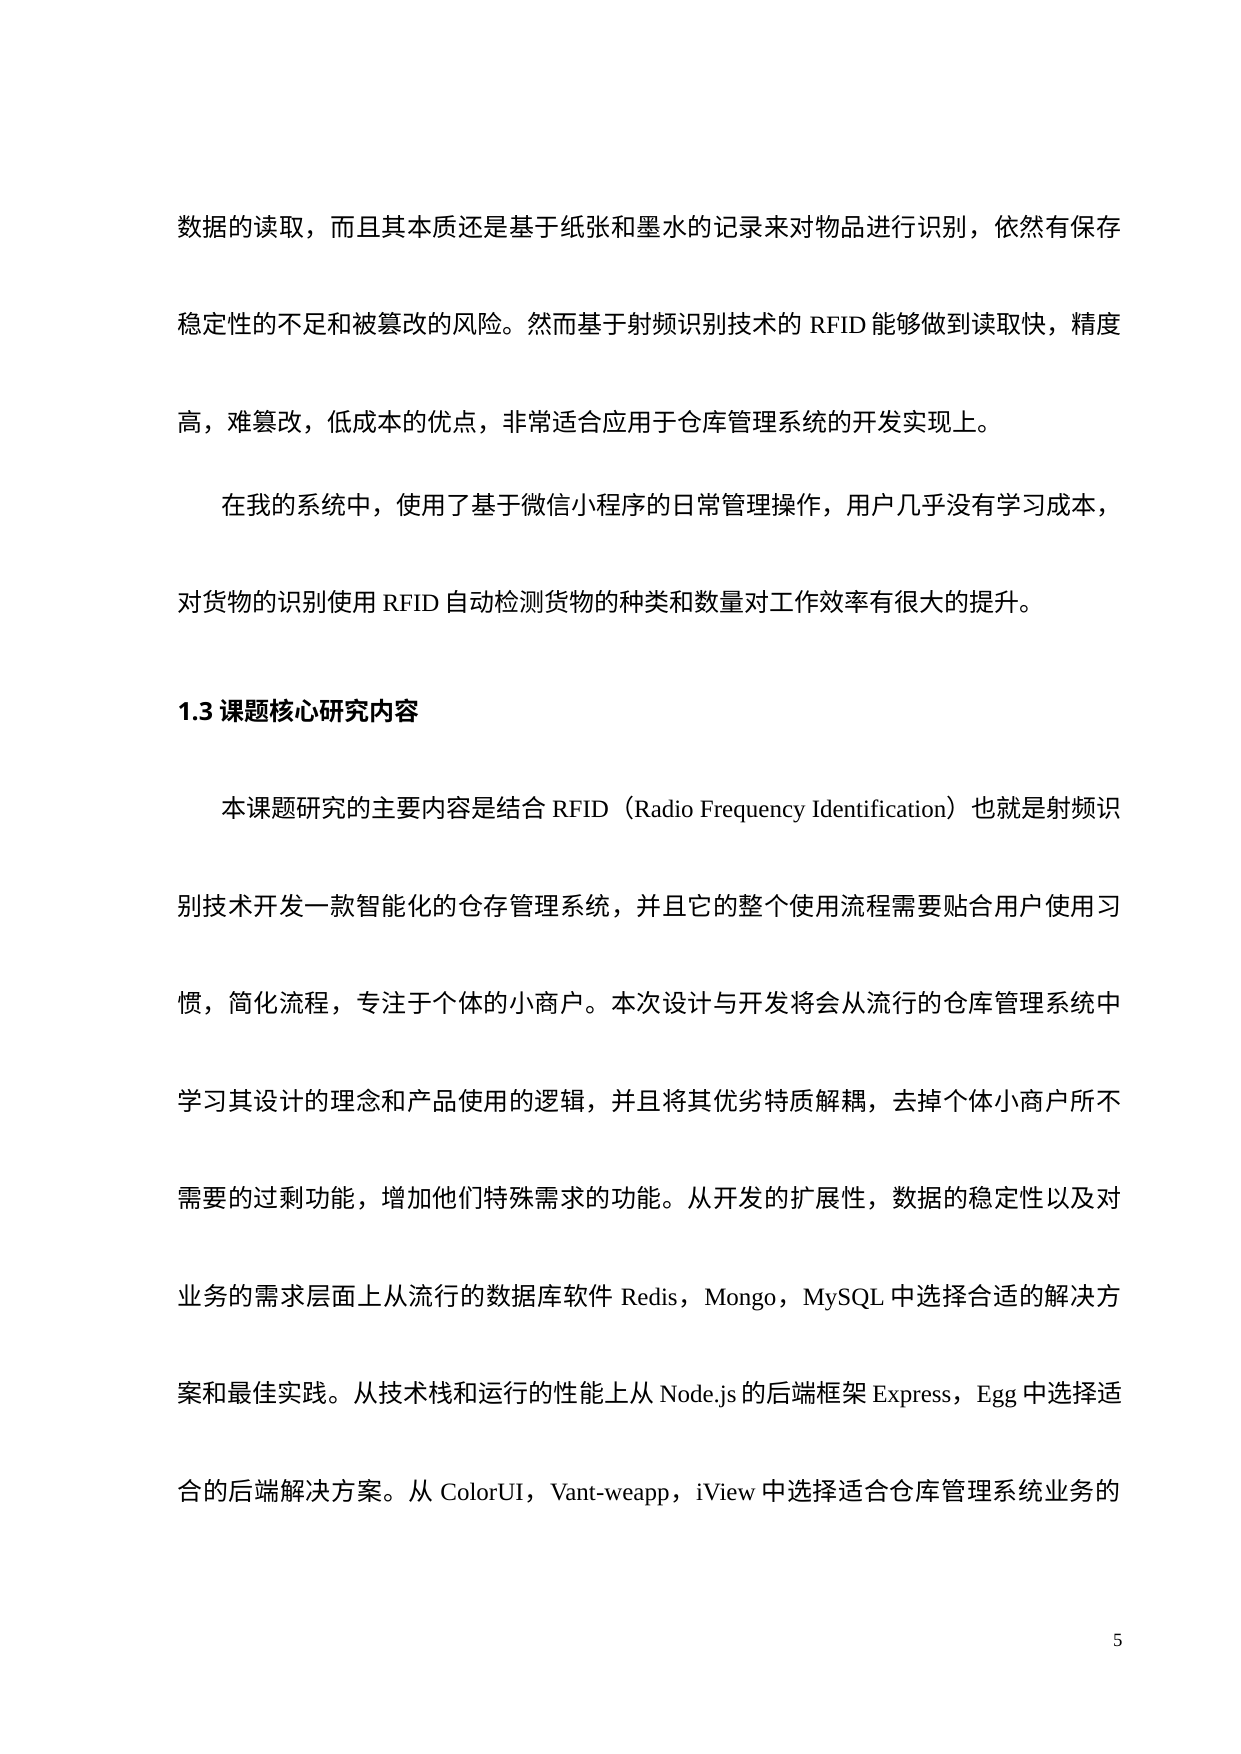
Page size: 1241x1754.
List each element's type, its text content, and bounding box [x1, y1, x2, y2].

text 1.3 课题核心研究内容 [177, 677, 1122, 742]
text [177, 774, 1122, 1522]
text 在我的系统中，使用了基于微信小程序的日常管理操作，用户几乎没有学习成本，对货物的识别使用RFID自动检测货物的种类和数量对工作效率有很大的提升。 [177, 471, 1122, 633]
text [177, 193, 1122, 453]
